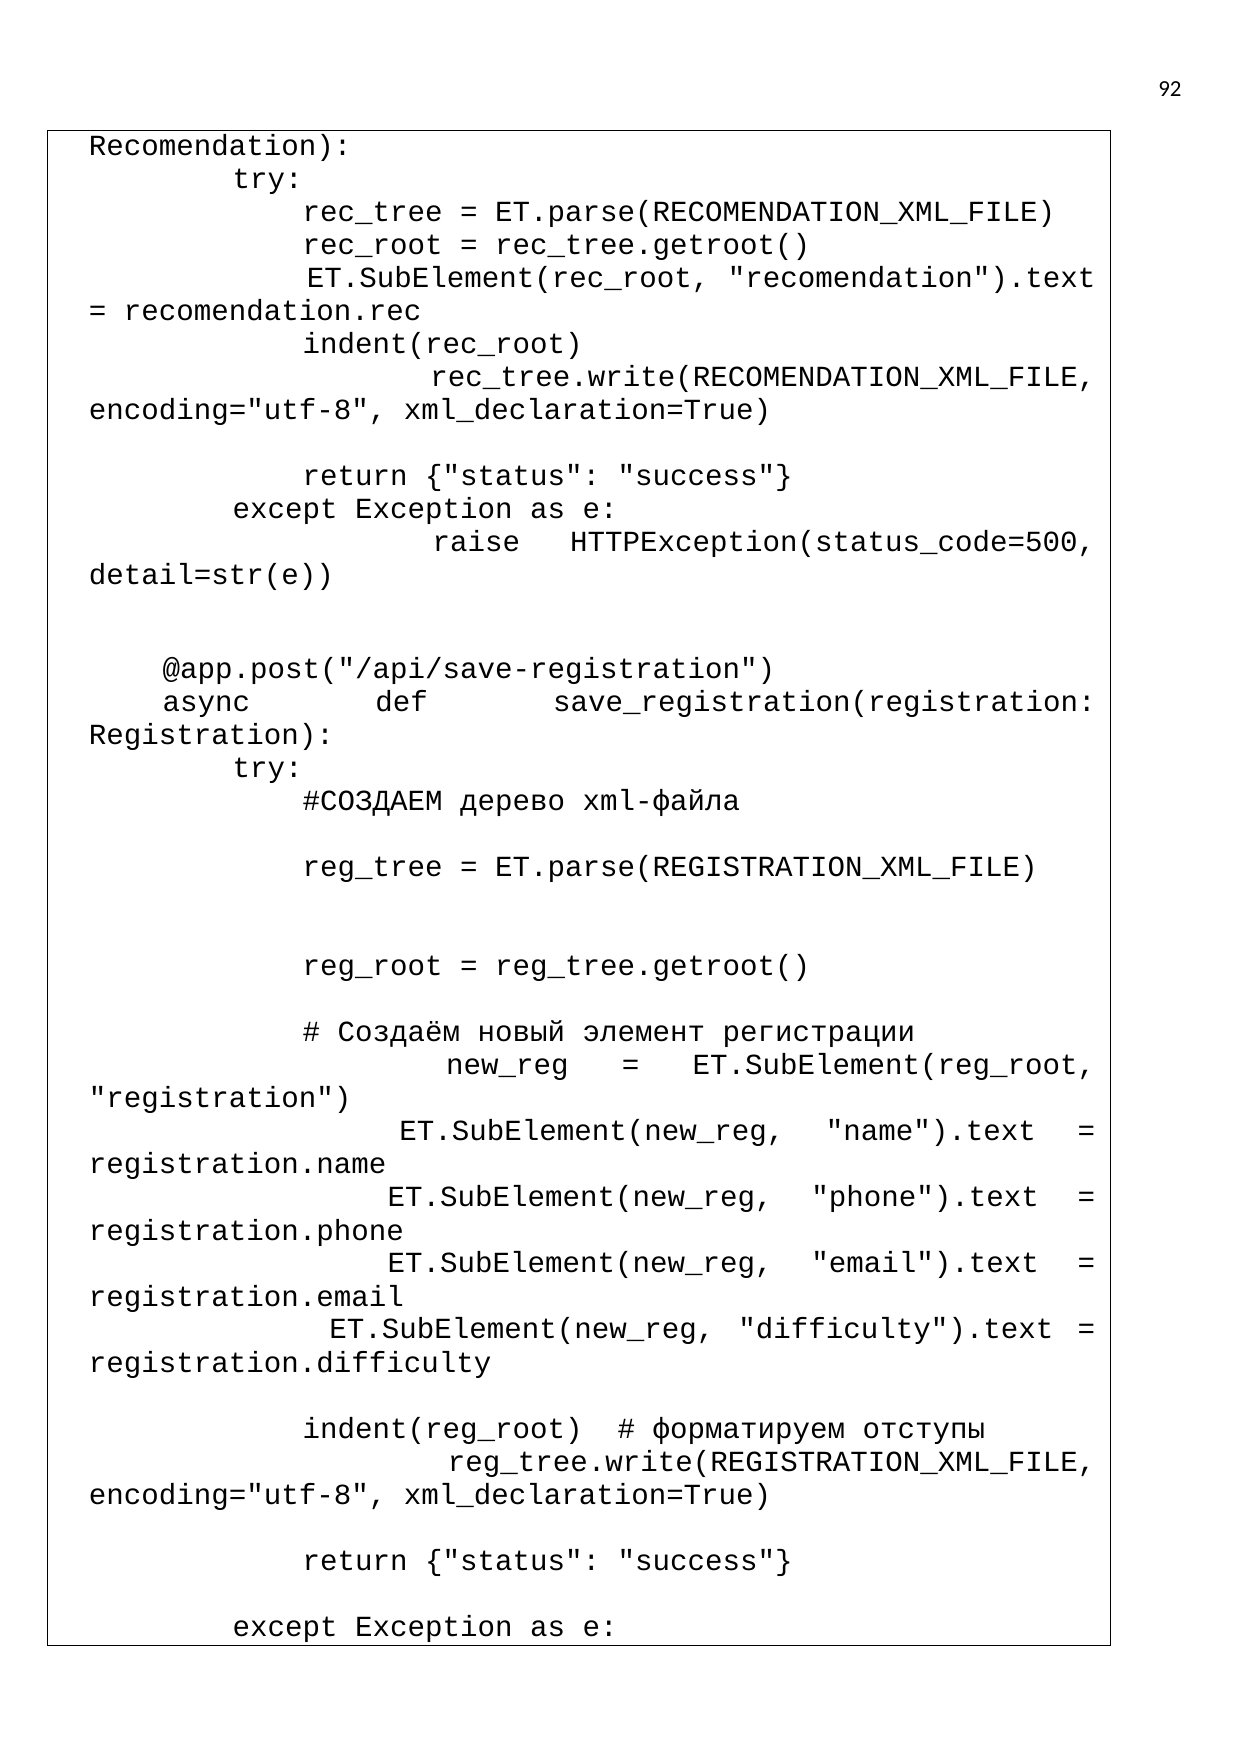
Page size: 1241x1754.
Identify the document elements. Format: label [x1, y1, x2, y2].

table_header [48, 131, 1110, 1645]
